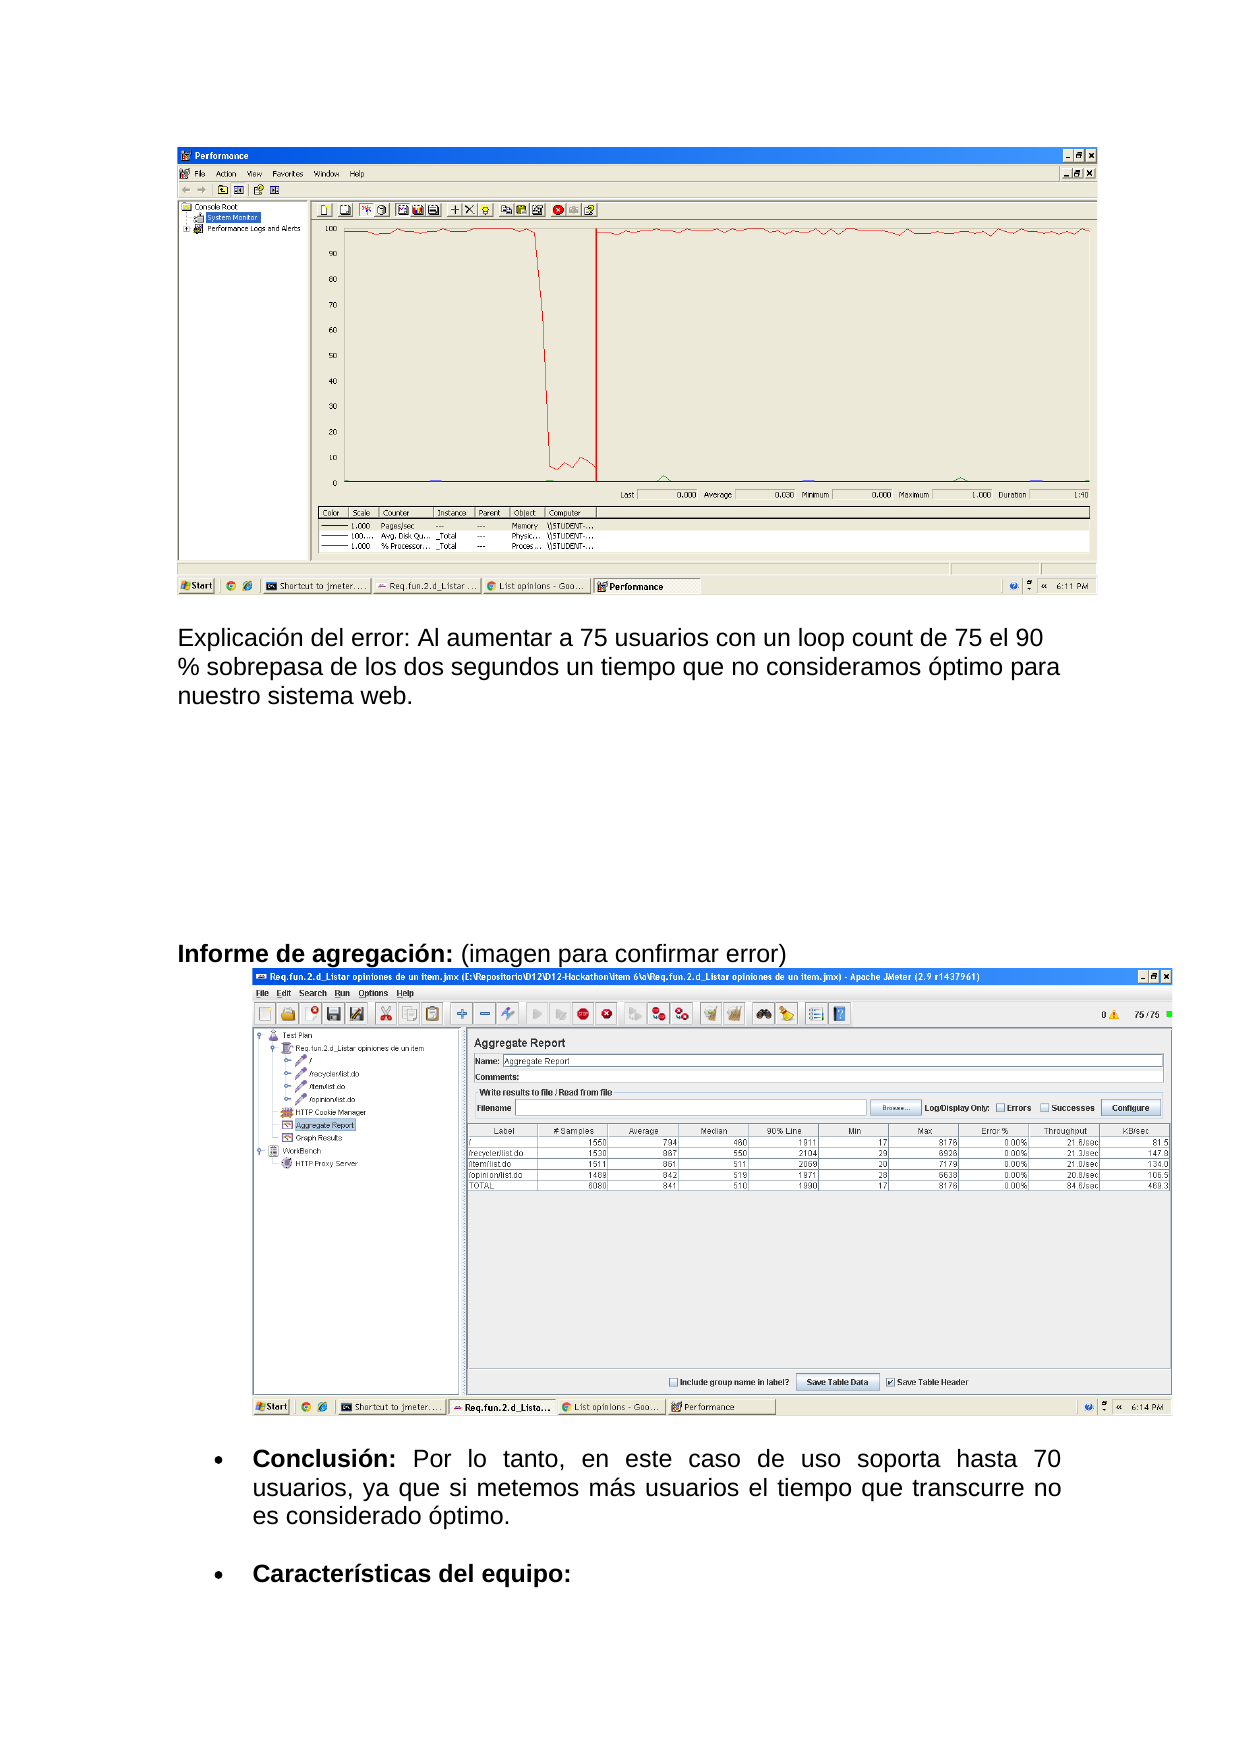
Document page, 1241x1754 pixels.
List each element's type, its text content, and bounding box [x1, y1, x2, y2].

list Conclusión: Por lo tanto, en este caso de uso soporta hasta 70 usuarios, ya que si metemos más usuarios el tiempo que transcurre no es considerado óptimo. [215, 1444, 1063, 1530]
text Explicación del error: Al aumentar a 75 usuarios con un loop count de 75 el 90 % sobrepasa de los dos segundos un tiempo que no consideramos óptimo para nuestro sistema web. [177, 623, 1063, 709]
picture [177, 147, 1098, 595]
list Características del equipo: [215, 1559, 1063, 1588]
text Informe de agregación: (imagen para confirmar error) [177, 939, 1063, 968]
picture [252, 968, 1173, 1416]
